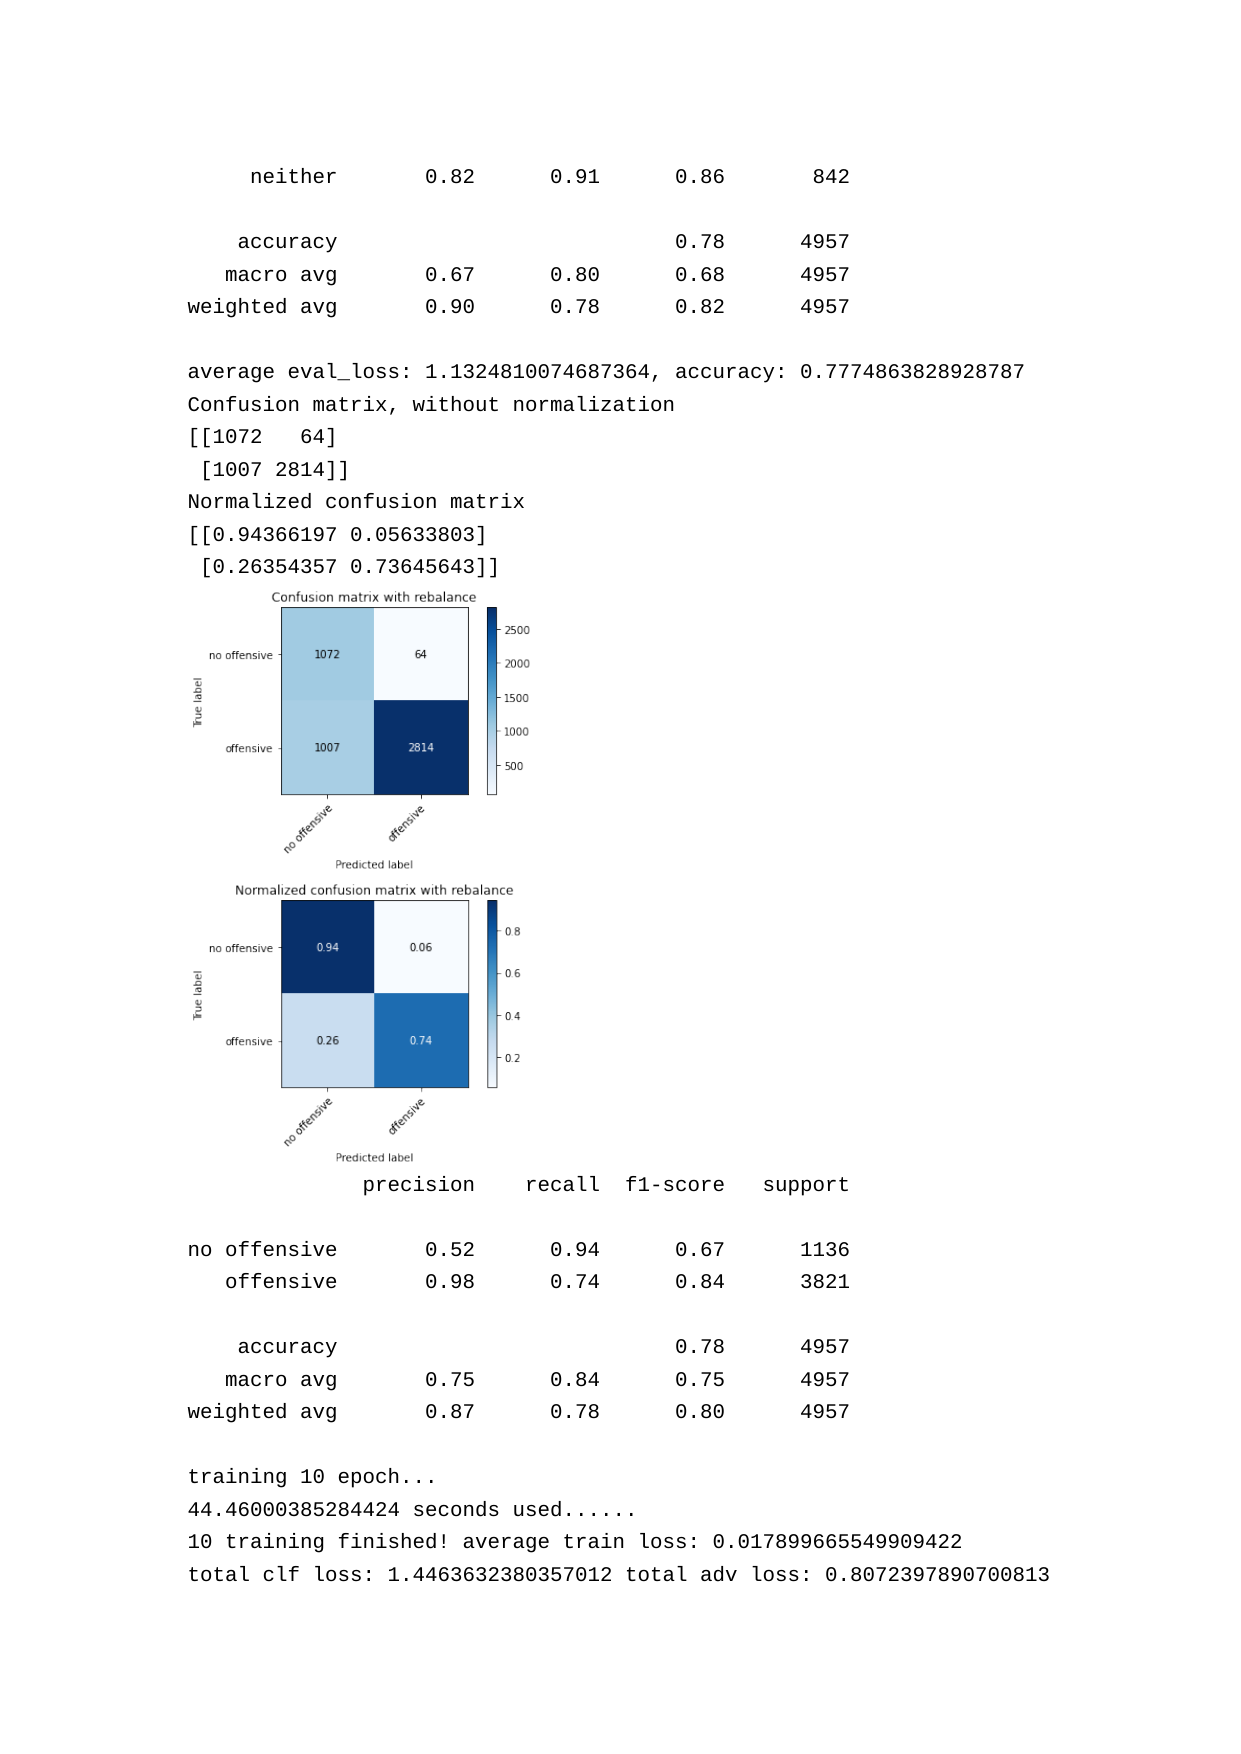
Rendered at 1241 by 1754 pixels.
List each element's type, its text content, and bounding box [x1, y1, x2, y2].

text accuracy 0.78 4957 [187, 227, 1053, 259]
text macro avg 0.75 0.84 0.75 4957 [187, 1364, 1053, 1397]
text Confusion matrix, without normalization [187, 389, 1053, 422]
text weighted avg 0.87 0.78 0.80 4957 [187, 1397, 1053, 1429]
text training 10 epoch... [187, 1462, 1053, 1494]
text neither 0.82 0.91 0.86 842 [187, 162, 1053, 194]
text precision recall f1-score support [187, 1169, 1053, 1202]
text weighted avg 0.90 0.78 0.82 4957 [187, 292, 1053, 324]
text [0.26354357 0.73645643]] [187, 552, 1053, 584]
text macro avg 0.67 0.80 0.68 4957 [187, 259, 1053, 292]
picture [187, 584, 538, 1170]
text 10 training finished! average train loss: 0.017899665549909422 [187, 1527, 1053, 1559]
text offensive 0.98 0.74 0.84 3821 [187, 1267, 1053, 1299]
text 44.46000385284424 seconds used...... [187, 1494, 1053, 1527]
text no offensive 0.52 0.94 0.67 1136 [187, 1234, 1053, 1267]
text accuracy 0.78 4957 [187, 1332, 1053, 1364]
text [[1072 64] [187, 422, 1053, 454]
text average eval_loss: 1.1324810074687364, accuracy: 0.7774863828928787 [187, 357, 1053, 389]
text [[0.94366197 0.05633803] [187, 519, 1053, 552]
text [1007 2814]] [187, 454, 1053, 487]
text Normalized confusion matrix [187, 487, 1053, 519]
text total clf loss: 1.4463632380357012 total adv loss: 0.8072397890700813 [187, 1559, 1053, 1592]
